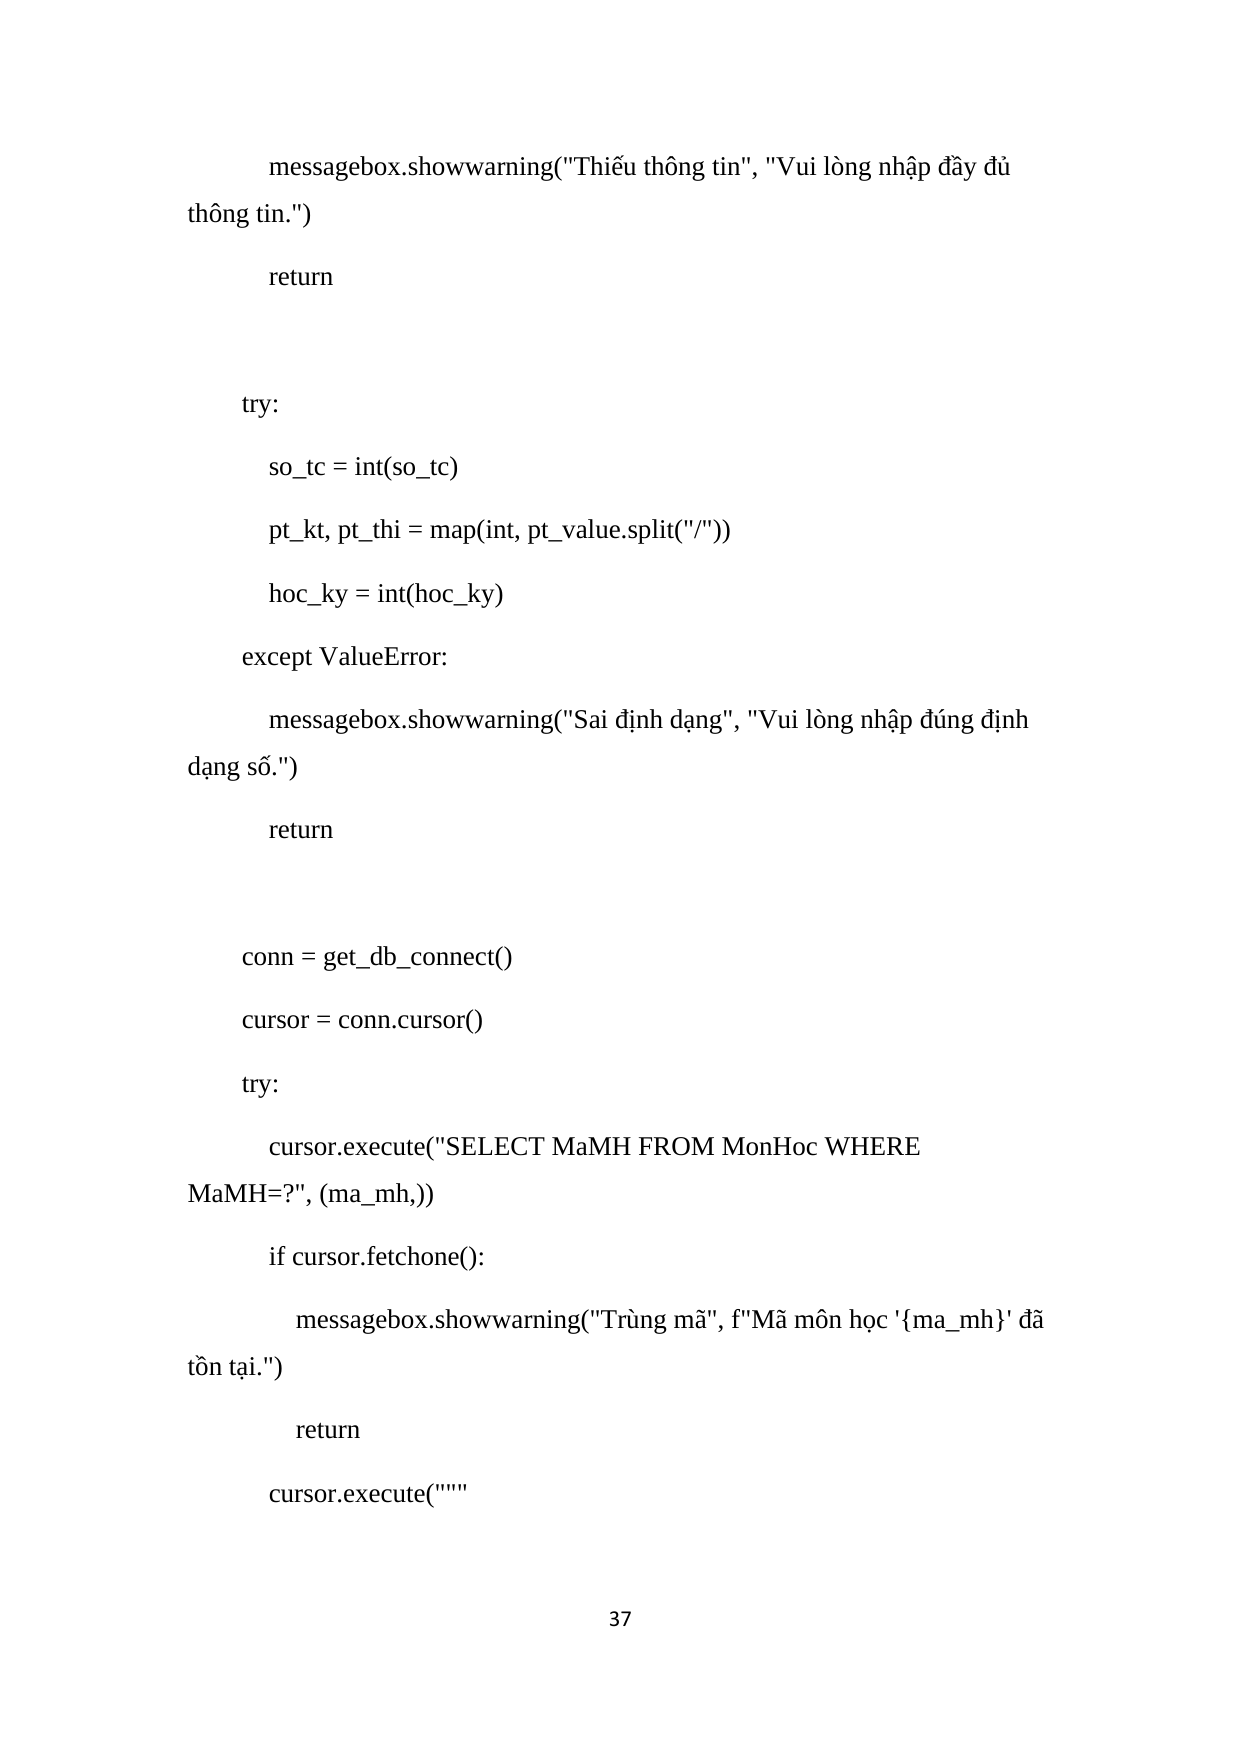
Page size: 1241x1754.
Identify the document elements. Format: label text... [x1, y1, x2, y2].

text cursor.execute("SELECT MaMH FROM MonHoc WHERE MaMH=?", (ma_mh,)) [187, 1130, 1053, 1208]
text return [187, 1413, 1053, 1444]
text try: [187, 387, 1053, 418]
text except ValueError: [187, 640, 1053, 671]
text so_tc = int(so_tc) [187, 450, 1053, 481]
text messagebox.showwarning("Sai định dạng", "Vui lòng nhập đúng định dạng số.") [187, 703, 1053, 781]
text messagebox.showwarning("Thiếu thông tin", "Vui lòng nhập đầy đủ thông tin.") [187, 150, 1053, 228]
text if cursor.fetchone(): [187, 1240, 1053, 1271]
text cursor.execute(""" [187, 1477, 1053, 1508]
text return [187, 260, 1053, 291]
text hoc_ky = int(hoc_ky) [187, 577, 1053, 608]
text conn = get_db_connect() [187, 940, 1053, 971]
text messagebox.showwarning("Trùng mã", f"Mã môn học '{ma_mh}' đã tồn tại.") [187, 1303, 1053, 1381]
text cursor = conn.cursor() [187, 1003, 1053, 1034]
text return [187, 813, 1053, 844]
text pt_kt, pt_thi = map(int, pt_value.split("/")) [187, 513, 1053, 544]
text try: [187, 1067, 1053, 1098]
